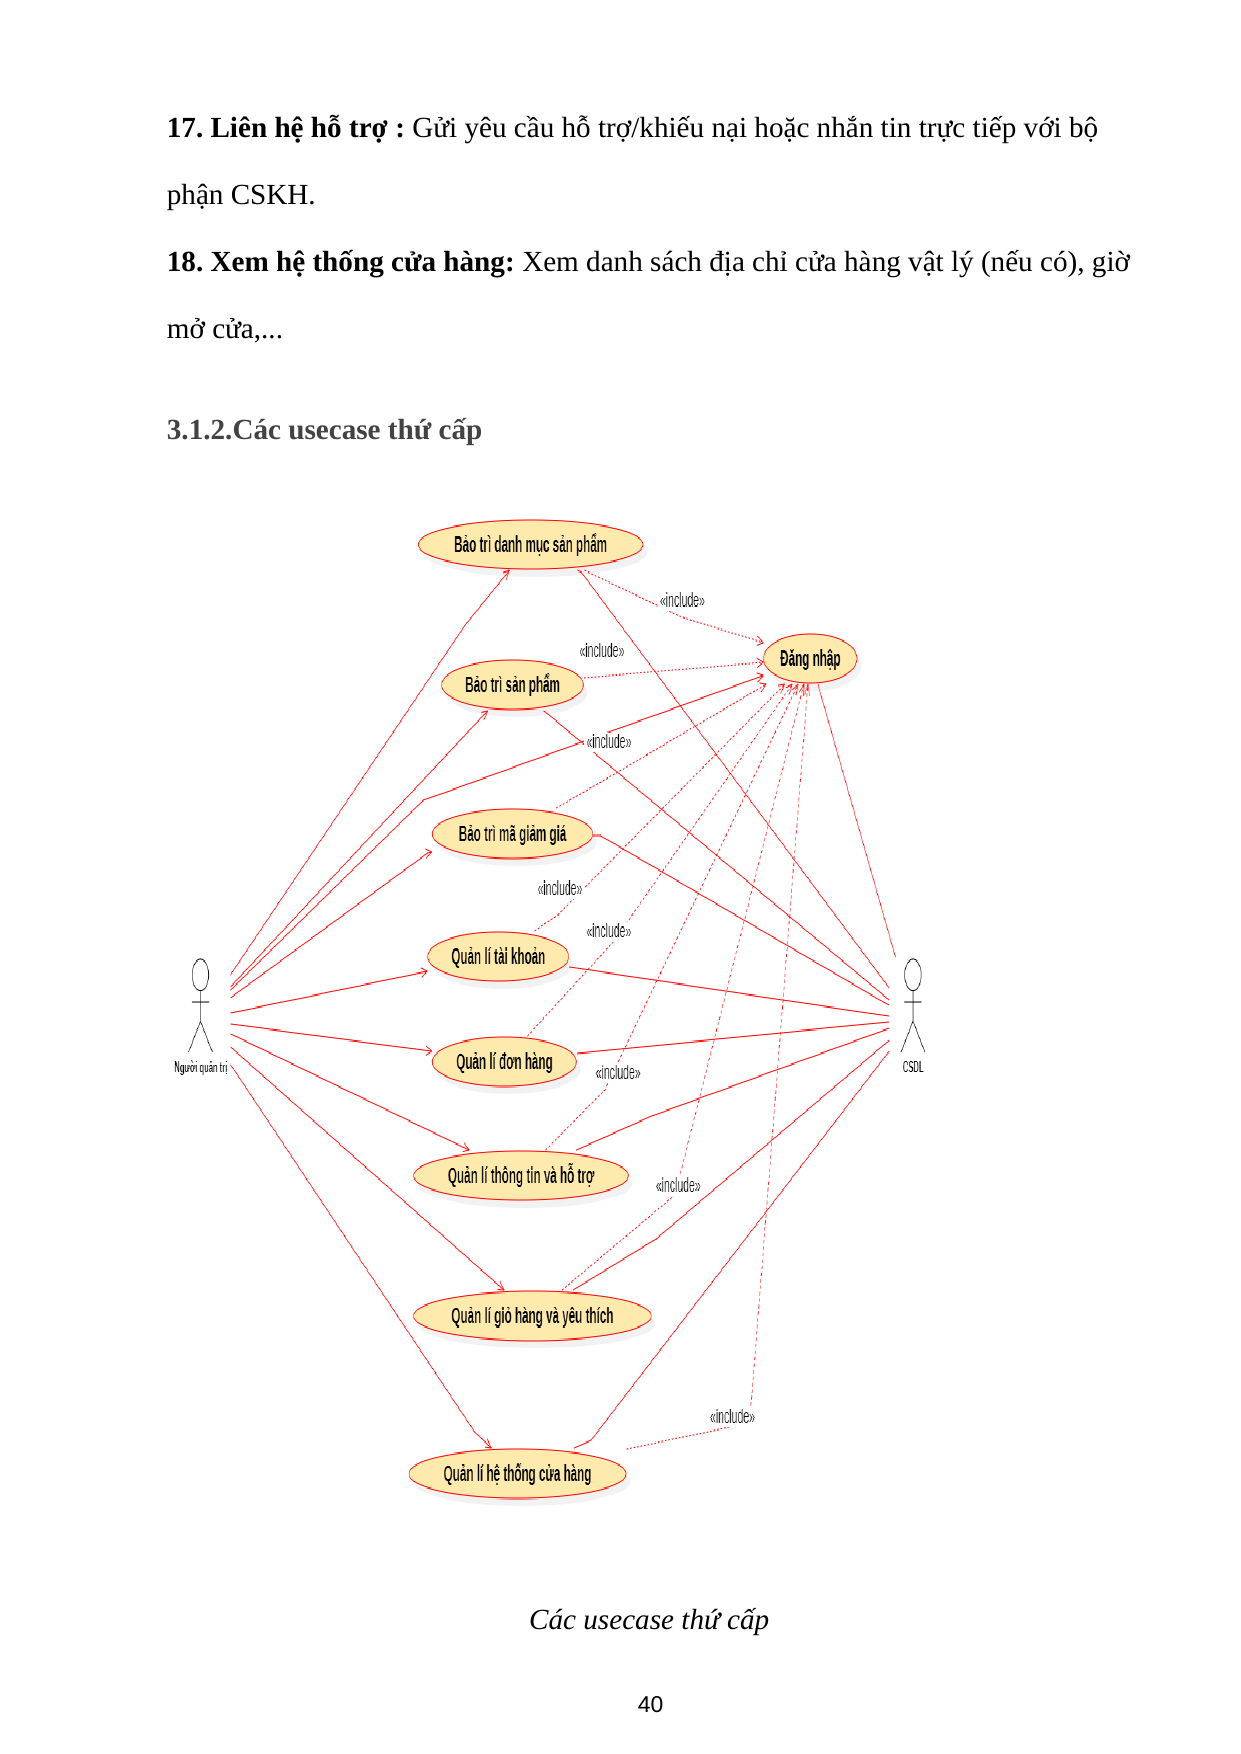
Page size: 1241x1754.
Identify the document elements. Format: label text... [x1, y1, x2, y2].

subtitle Các usecase thứ cấp [167, 1602, 1134, 1636]
text 17. Liên hệ hỗ trợ : Gửi yêu cầu hỗ trợ/khiếu nại hoặc nhắn tin trực tiếp với bộ phận CSKH. [167, 110, 1134, 211]
text 18. Xem hệ thống cửa hàng: Xem danh sách địa chỉ cửa hàng vật lý (nếu có), giờ mở cửa,... [167, 244, 1134, 345]
picture [166, 458, 965, 1534]
subtitle 3.1.2.Các usecase thứ cấp [167, 412, 1134, 446]
